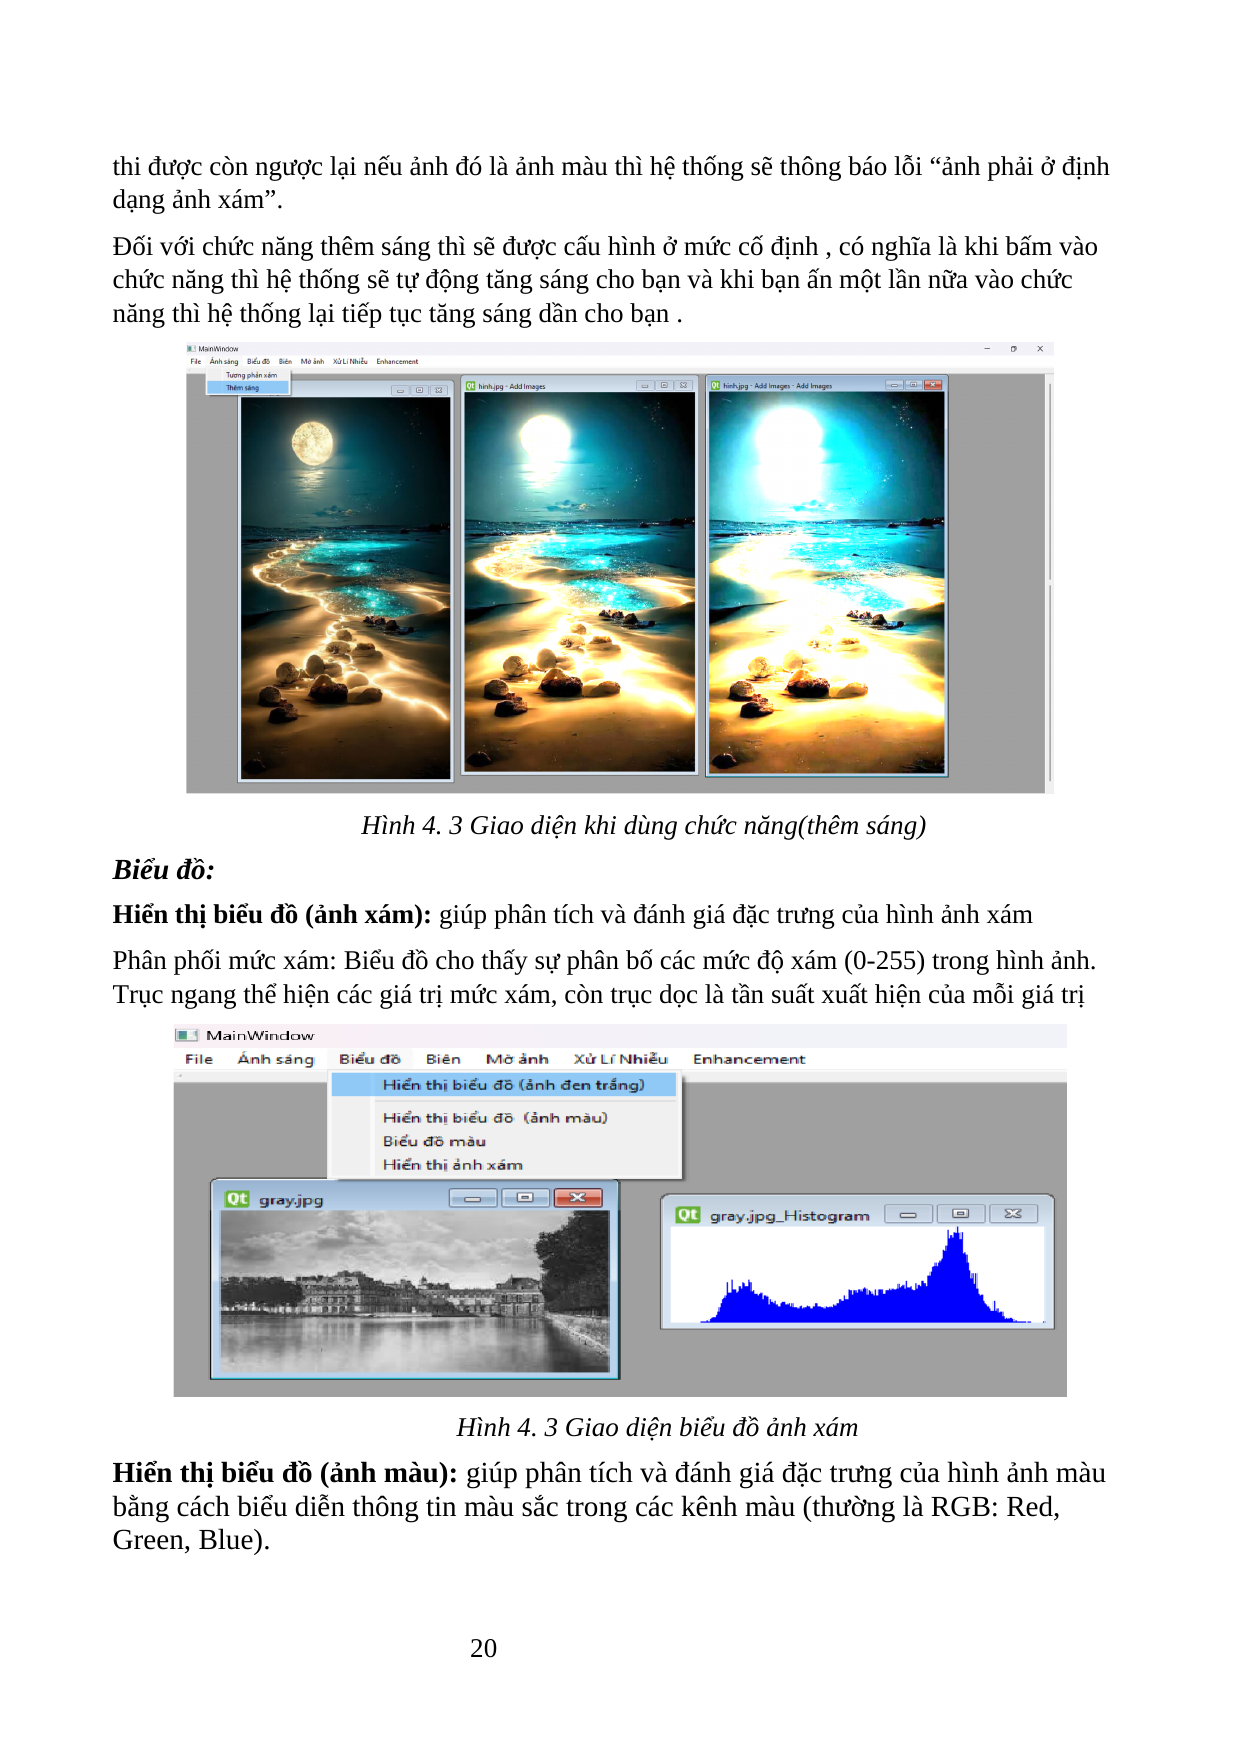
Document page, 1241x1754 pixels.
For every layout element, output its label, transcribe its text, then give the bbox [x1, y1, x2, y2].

text Phân phối mức xám: Biểu đồ cho thấy sự phân bố các mức độ xám (0-255) trong hình ảnh. Trục ngang thể hiện các giá trị mức xám, còn trục dọc là tần suất xuất hiện của mỗi giá trị [112, 944, 1128, 1009]
picture [173, 1024, 1067, 1397]
text Hình 4. 3 Giao diện biểu đồ ảnh xám [112, 1411, 1128, 1443]
picture [186, 342, 1054, 794]
text Đối với chức năng thêm sáng thì sẽ được cấu hình ở mức cố định , có nghĩa là khi bấm vào chức năng thì hệ thống sẽ tự động tăng sáng cho bạn và khi bạn ấn một lần nữa vào chức năng thì hệ thống lại tiếp tục tăng sáng dần cho bạn . [112, 229, 1128, 328]
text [112, 150, 1128, 215]
text Hiển thị biểu đồ (ảnh màu): giúp phân tích và đánh giá đặc trưng của hình ảnh màu bằng cách biểu diễn thông tin màu sắc trong các kênh màu (thường là RGB: Red, Green, Blue). [112, 1455, 1128, 1556]
text Biểu đồ: [112, 852, 1128, 886]
text Hiển thị biểu đồ (ảnh xám): giúp phân tích và đánh giá đặc trưng của hình ảnh xám [112, 898, 1128, 929]
text Hình 4. 3 Giao diện khi dùng chức năng(thêm sáng) [112, 809, 1128, 840]
